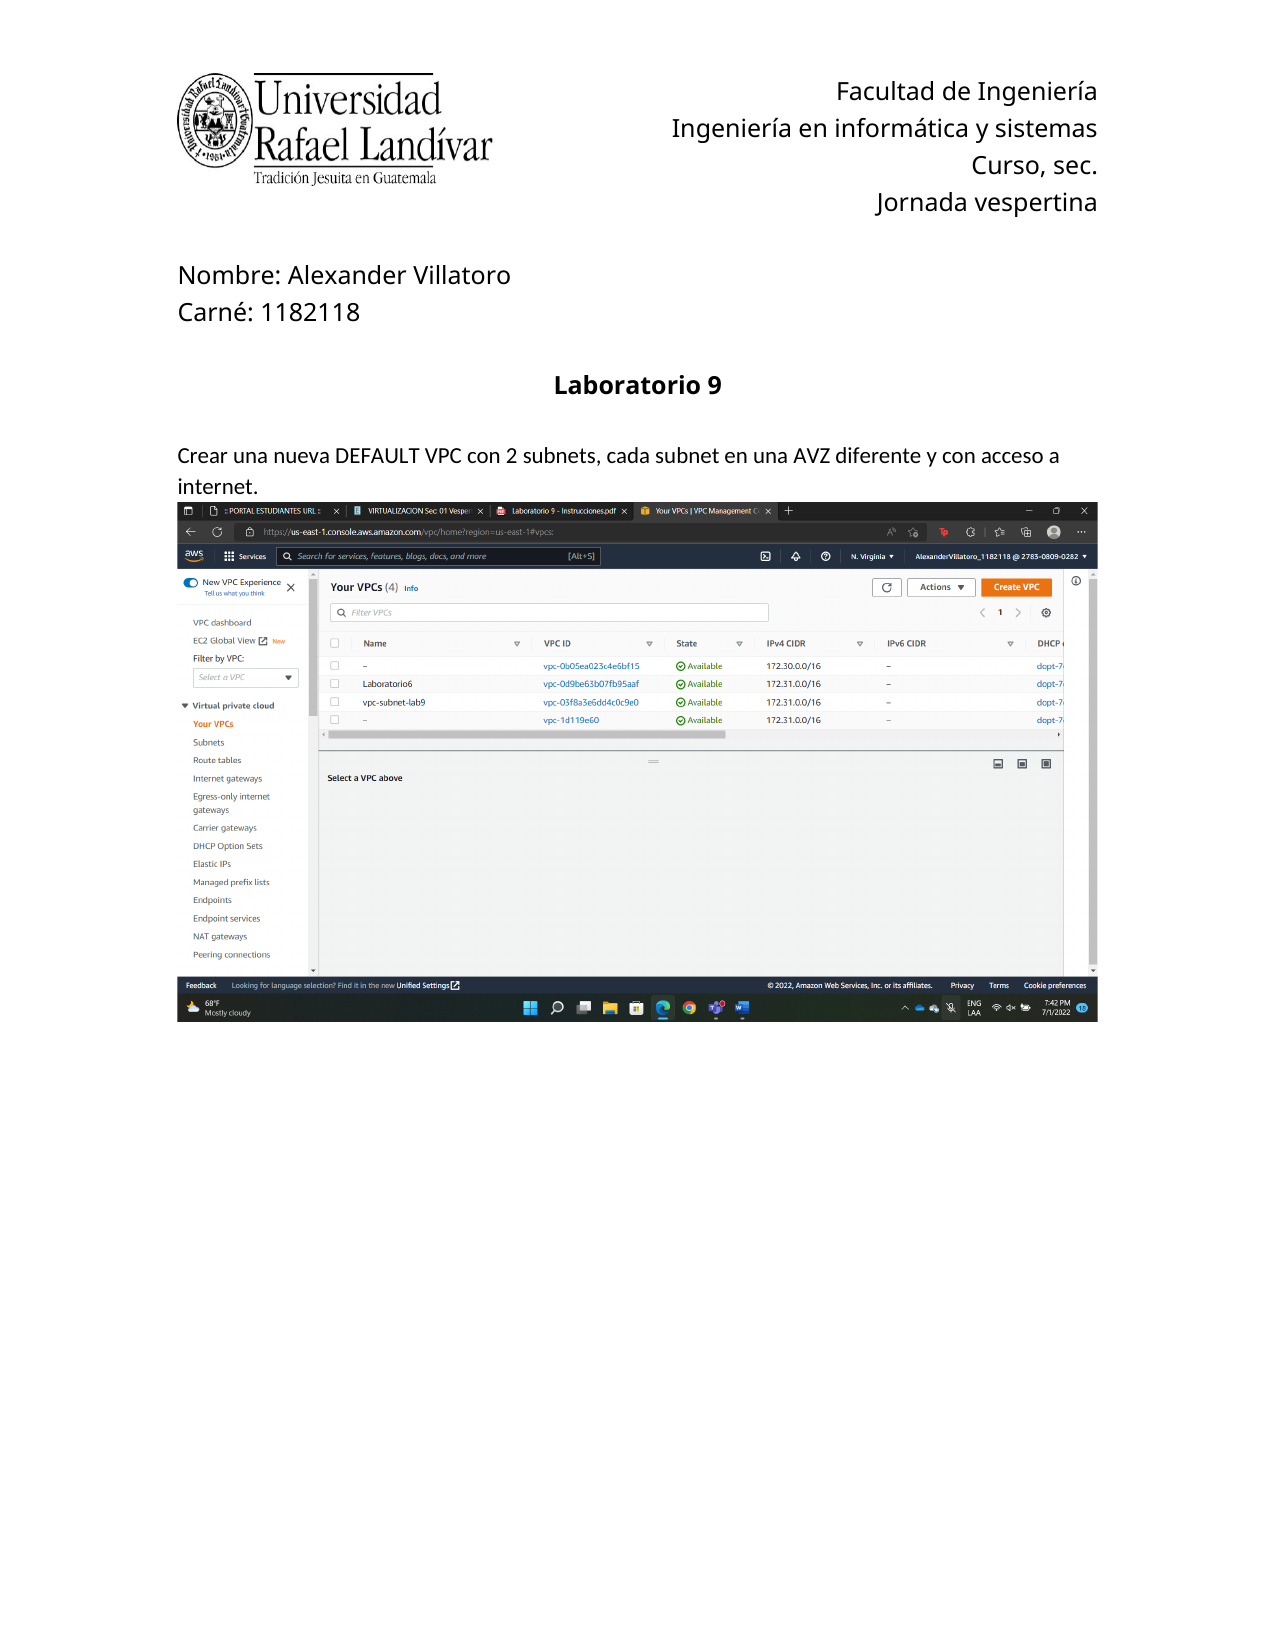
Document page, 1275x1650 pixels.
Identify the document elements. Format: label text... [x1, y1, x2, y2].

text Crear una nueva DEFAULT VPC con 2 subnets, cada subnet en una AVZ diferente y con acceso a internet. [177, 442, 1098, 500]
text Ingeniería en informática y sistemas [177, 111, 1098, 145]
text Facultad de Ingeniería [177, 74, 1098, 108]
picture [177, 502, 1098, 1022]
text Jornada vespertina [177, 184, 1098, 218]
text Curso, sec. [177, 147, 1098, 181]
text Laboratorio 9 [177, 368, 1098, 402]
text Carné: 1182118 [177, 294, 1098, 328]
text Nombre: Alexander Villatoro [177, 258, 1098, 292]
